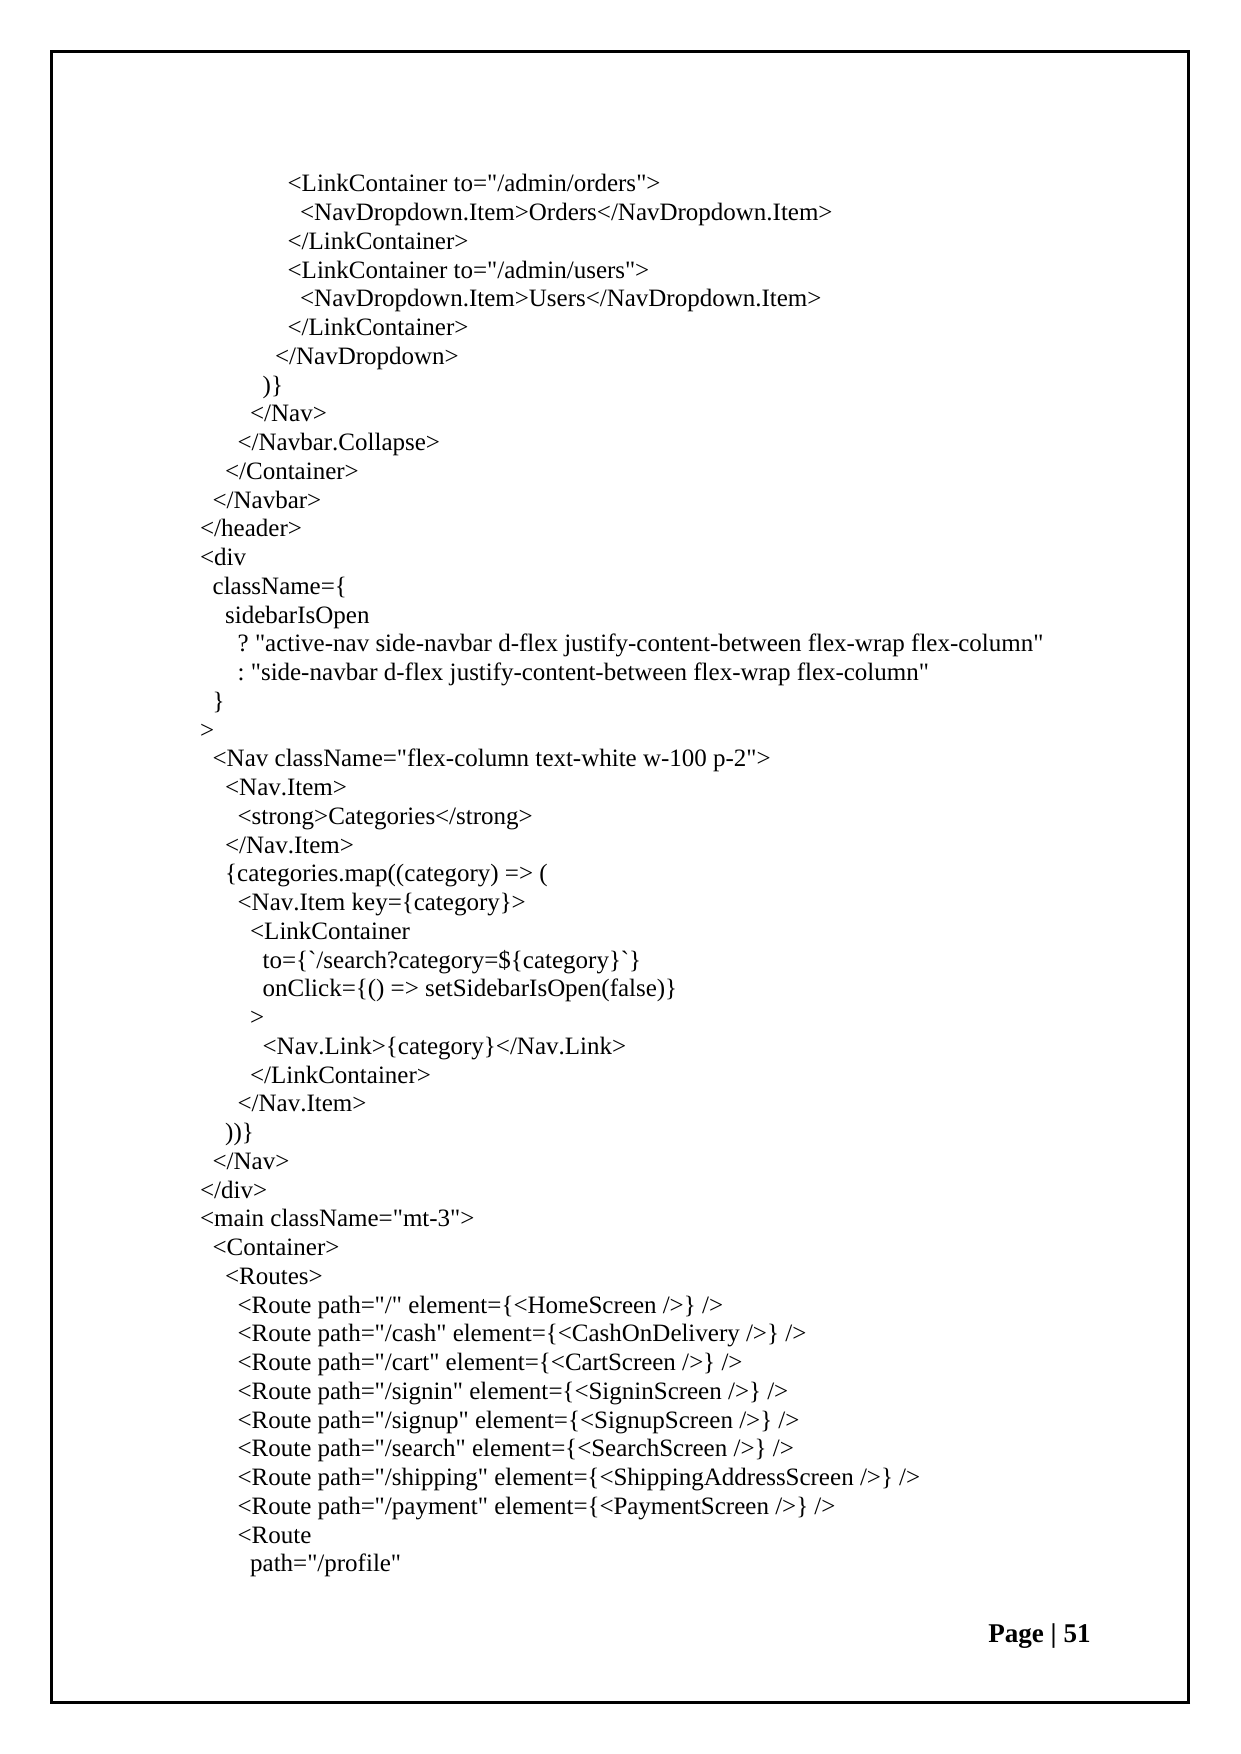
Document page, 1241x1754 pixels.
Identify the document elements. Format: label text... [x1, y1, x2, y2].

text <Route path="/payment" element={<PaymentScreen />} /> [150, 1491, 1090, 1520]
text className={ [150, 571, 1090, 600]
text ))} [150, 1117, 1090, 1146]
text ? "active-nav side-navbar d-flex justify-content-between flex-wrap flex-column" [150, 628, 1090, 657]
text <strong>Categories</strong> [150, 801, 1090, 830]
text onClick={() => setSidebarIsOpen(false)} [150, 973, 1090, 1002]
text : "side-navbar d-flex justify-content-between flex-wrap flex-column" [150, 657, 1090, 686]
text </LinkContainer> [150, 1060, 1090, 1088]
text path="/profile" [150, 1548, 1090, 1577]
text <Nav.Item> [150, 772, 1090, 801]
text </div> [150, 1175, 1090, 1203]
text <Nav className="flex-column text-white w-100 p-2"> [150, 743, 1090, 772]
text <main className="mt-3"> [150, 1203, 1090, 1232]
text > [150, 715, 1090, 743]
text </header> [150, 513, 1090, 542]
text <Nav.Item key={category}> [150, 887, 1090, 916]
text )} [150, 370, 1090, 398]
text <Route path="/search" element={<SearchScreen />} /> [150, 1433, 1090, 1462]
text <Route path="/" element={<HomeScreen />} /> [150, 1290, 1090, 1318]
text <NavDropdown.Item>Users</NavDropdown.Item> [150, 283, 1090, 312]
text <Container> [150, 1232, 1090, 1261]
text to={`/search?category=${category}`} [150, 945, 1090, 973]
text <LinkContainer to="/admin/orders"> [150, 168, 1090, 197]
text <NavDropdown.Item>Orders</NavDropdown.Item> [150, 197, 1090, 226]
text <Route path="/signin" element={<SigninScreen />} /> [150, 1376, 1090, 1405]
text </LinkContainer> [150, 226, 1090, 255]
text {categories.map((category) => ( [150, 858, 1090, 887]
text <Route path="/shipping" element={<ShippingAddressScreen />} /> [150, 1462, 1090, 1491]
text > [150, 1002, 1090, 1031]
text </Navbar.Collapse> [150, 427, 1090, 456]
text </NavDropdown> [150, 341, 1090, 370]
text </Nav> [150, 1146, 1090, 1175]
text <Route path="/signup" element={<SignupScreen />} /> [150, 1405, 1090, 1433]
text </Nav.Item> [150, 1088, 1090, 1117]
text <div [150, 542, 1090, 571]
text <Routes> [150, 1261, 1090, 1290]
text <Route path="/cash" element={<CashOnDelivery />} /> [150, 1318, 1090, 1347]
text </Nav> [150, 398, 1090, 427]
text </Navbar> [150, 485, 1090, 513]
text </LinkContainer> [150, 312, 1090, 341]
text <LinkContainer to="/admin/users"> [150, 255, 1090, 283]
text <LinkContainer [150, 916, 1090, 945]
text sidebarIsOpen [150, 600, 1090, 628]
text </Container> [150, 456, 1090, 485]
text </Nav.Item> [150, 830, 1090, 858]
text <Nav.Link>{category}</Nav.Link> [150, 1031, 1090, 1060]
text } [150, 686, 1090, 715]
text <Route [150, 1520, 1090, 1548]
text <Route path="/cart" element={<CartScreen />} /> [150, 1347, 1090, 1376]
